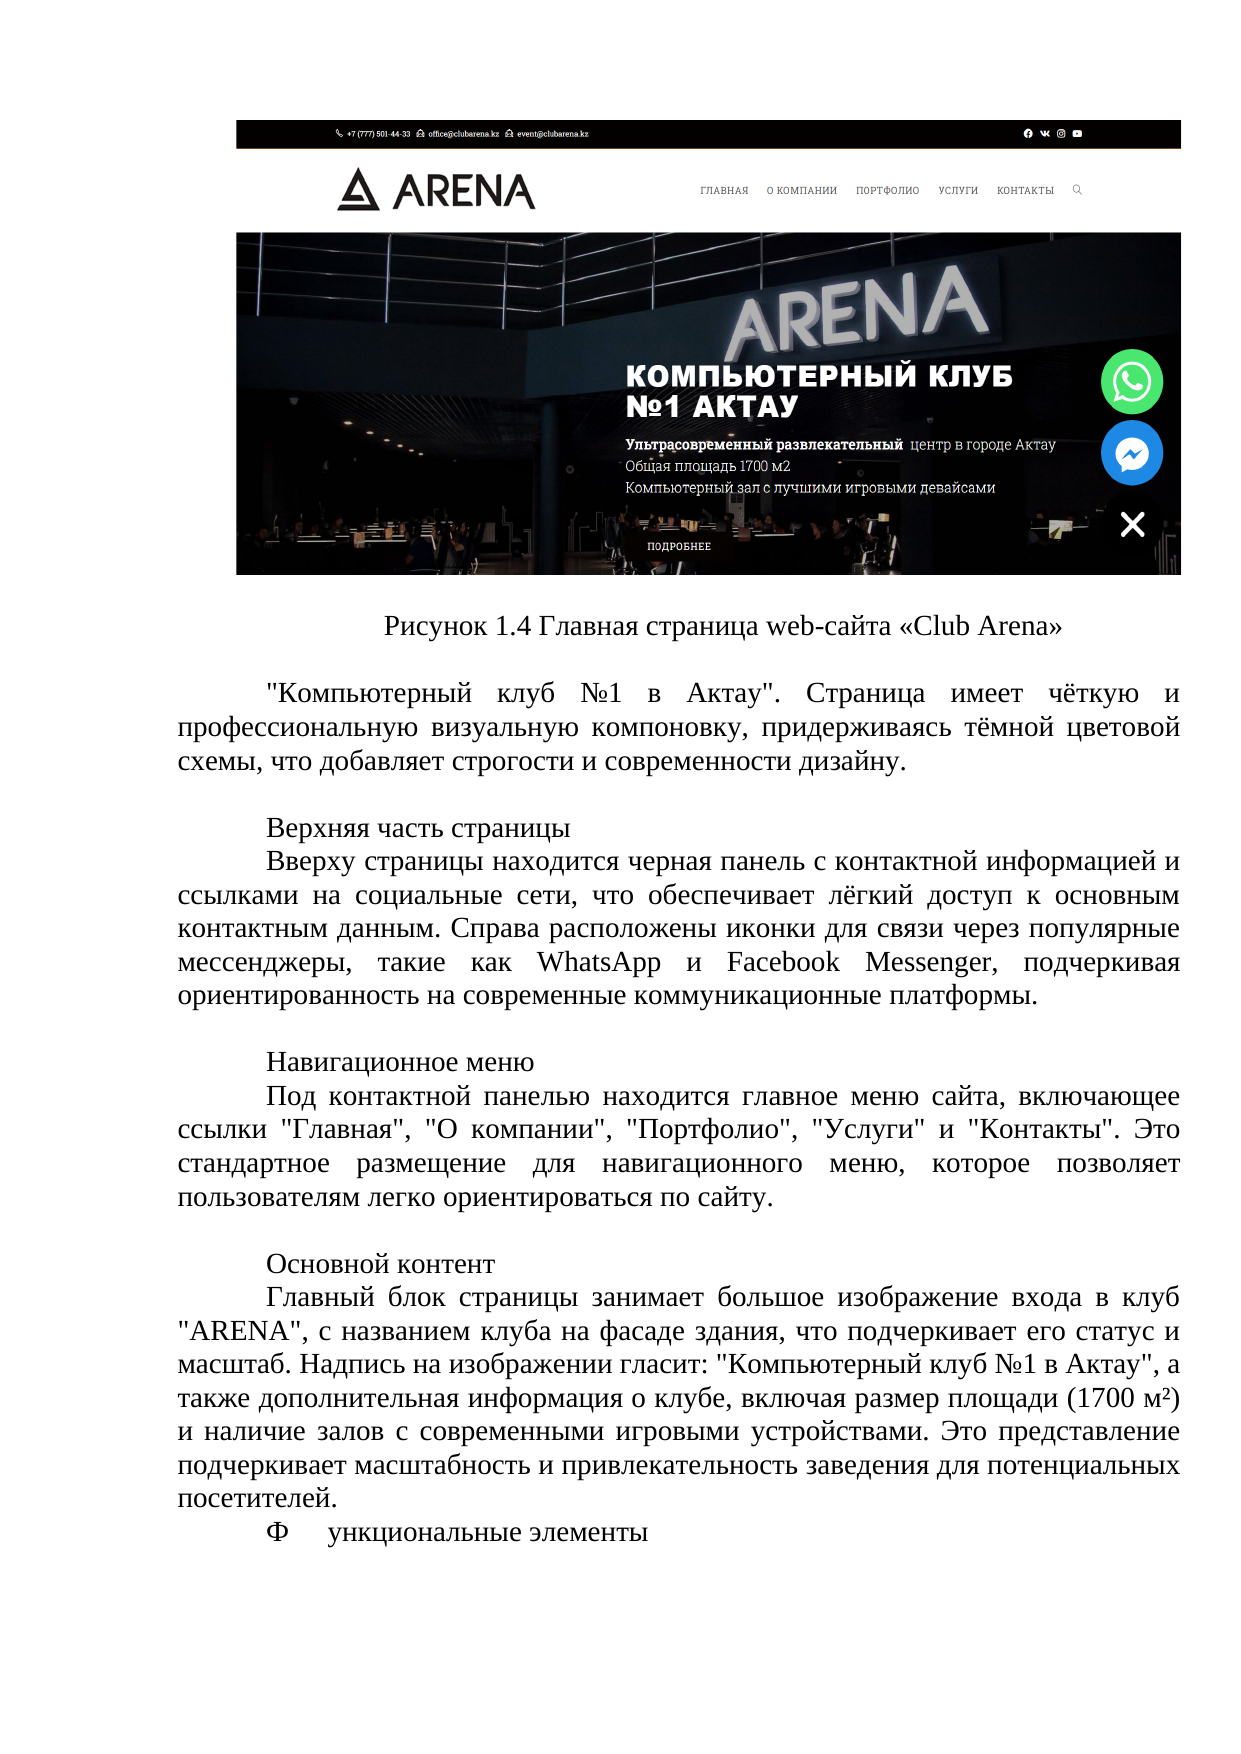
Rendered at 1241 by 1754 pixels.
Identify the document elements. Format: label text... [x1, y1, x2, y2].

text Основной контент [177, 1246, 1181, 1279]
text Вверху страницы находится черная панель с контактной информацией и ссылками на социальные сети, что обеспечивает лёгкий доступ к основным контактным данным. Справа расположены иконки для связи через популярные мессенджеры, такие как WhatsApp и Facebook Messenger, подчеркивая ориентированность на современные коммуникационные платформы. [177, 843, 1181, 1011]
picture [236, 120, 1182, 575]
text "Компьютерный клуб №1 в Актау". Страница имеет чёткую и профессиональную визуальную компоновку, придерживаясь тёмной цветовой схемы, что добавляет строгости и современности дизайну. [177, 676, 1181, 776]
text Главный блок страницы занимает большое изображение входа в клуб "ARENA", с названием клуба на фасаде здания, что подчеркивает его статус и масштаб. Надпись на изображении гласит: "Компьютерный клуб №1 в Актау", а также дополнительная информация о клубе, включая размер площади (1700 м²) и наличие залов с современными игровыми устройствами. Это представление подчеркивает масштабность и привлекательность заведения для потенциальных посетителей. [177, 1279, 1181, 1514]
text Рисунок 1.4 Главная страница web-сайта «Club Arena» [177, 608, 1181, 642]
text Ф ункциональные элементы [177, 1514, 1181, 1548]
text Навигационное меню [177, 1044, 1181, 1078]
text Под контактной панелью находится главное меню сайта, включающее ссылки "Главная", "О компании", "Портфолио", "Услуги" и "Контакты". Это стандартное размещение для навигационного меню, которое позволяет пользователям легко ориентироваться по сайту. [177, 1078, 1181, 1212]
text Верхняя часть страницы [177, 810, 1181, 843]
